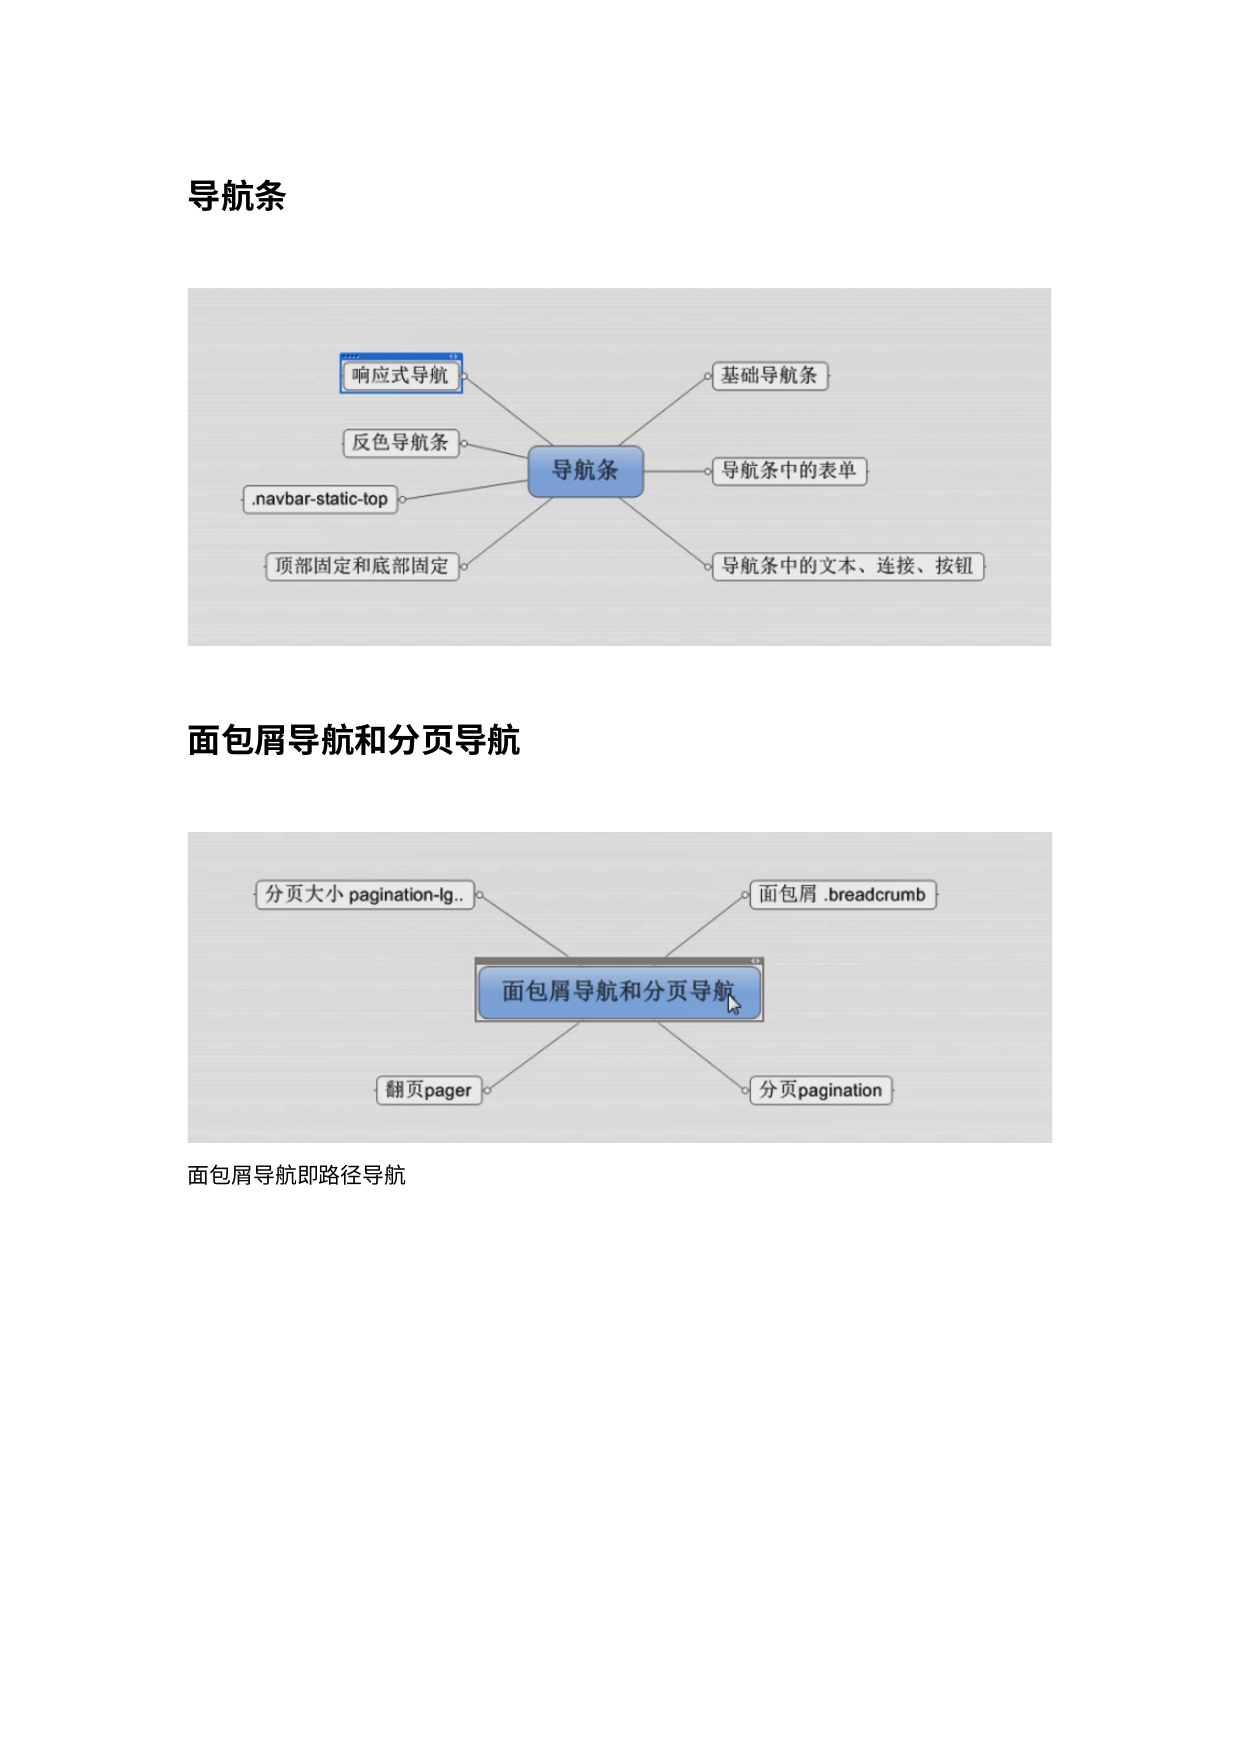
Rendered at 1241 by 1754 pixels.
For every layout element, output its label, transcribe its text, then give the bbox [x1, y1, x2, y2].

subtitle 面包屑导航和分页导航 [187, 706, 1053, 771]
subtitle 导航条 [187, 162, 1053, 227]
picture [187, 288, 1052, 646]
picture [187, 832, 1053, 1143]
text 面包屑导航即路径导航 [187, 1158, 1053, 1190]
